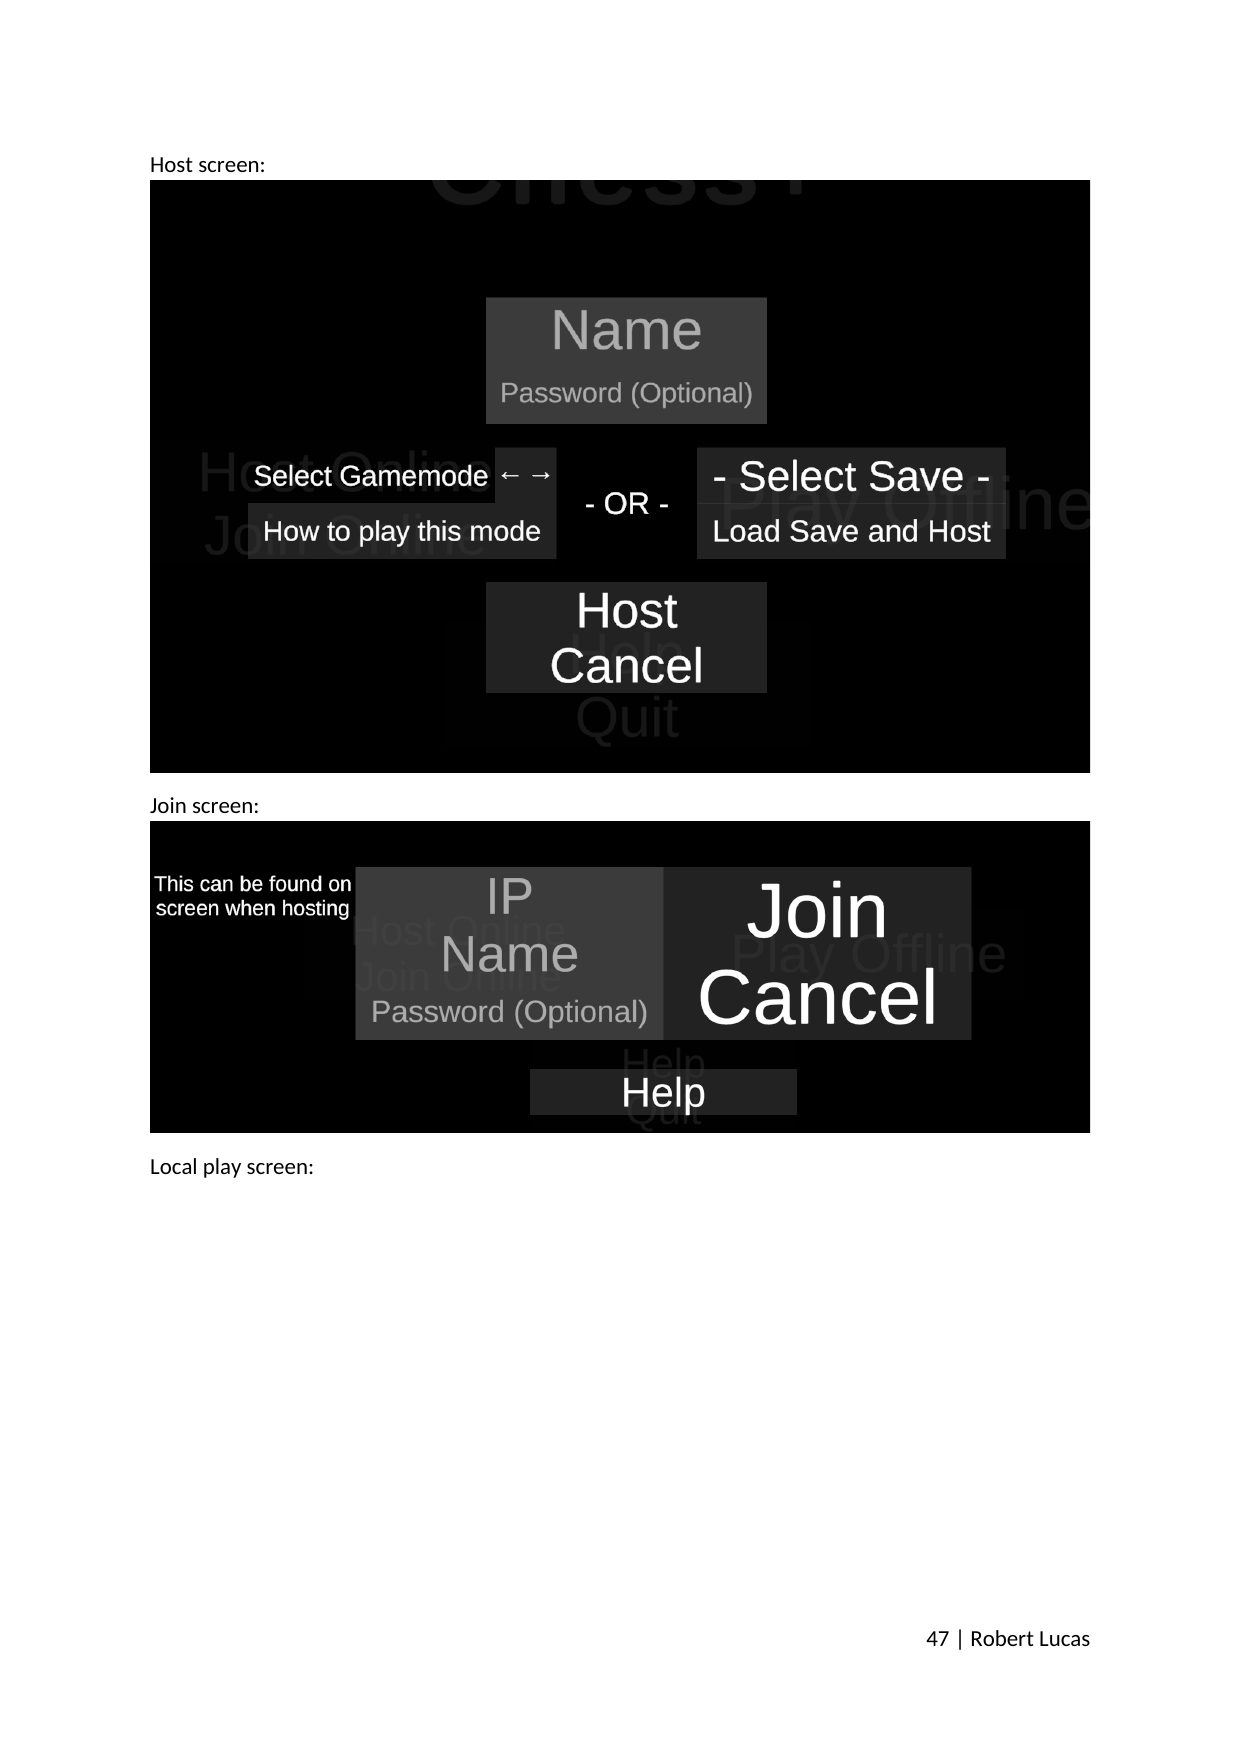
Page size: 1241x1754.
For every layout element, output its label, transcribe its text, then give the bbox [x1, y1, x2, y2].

text Local play screen: [150, 1152, 1090, 1180]
picture [150, 821, 1091, 1133]
text Join screen: [150, 791, 1090, 819]
picture [150, 180, 1091, 773]
text Host screen: [150, 150, 1090, 178]
